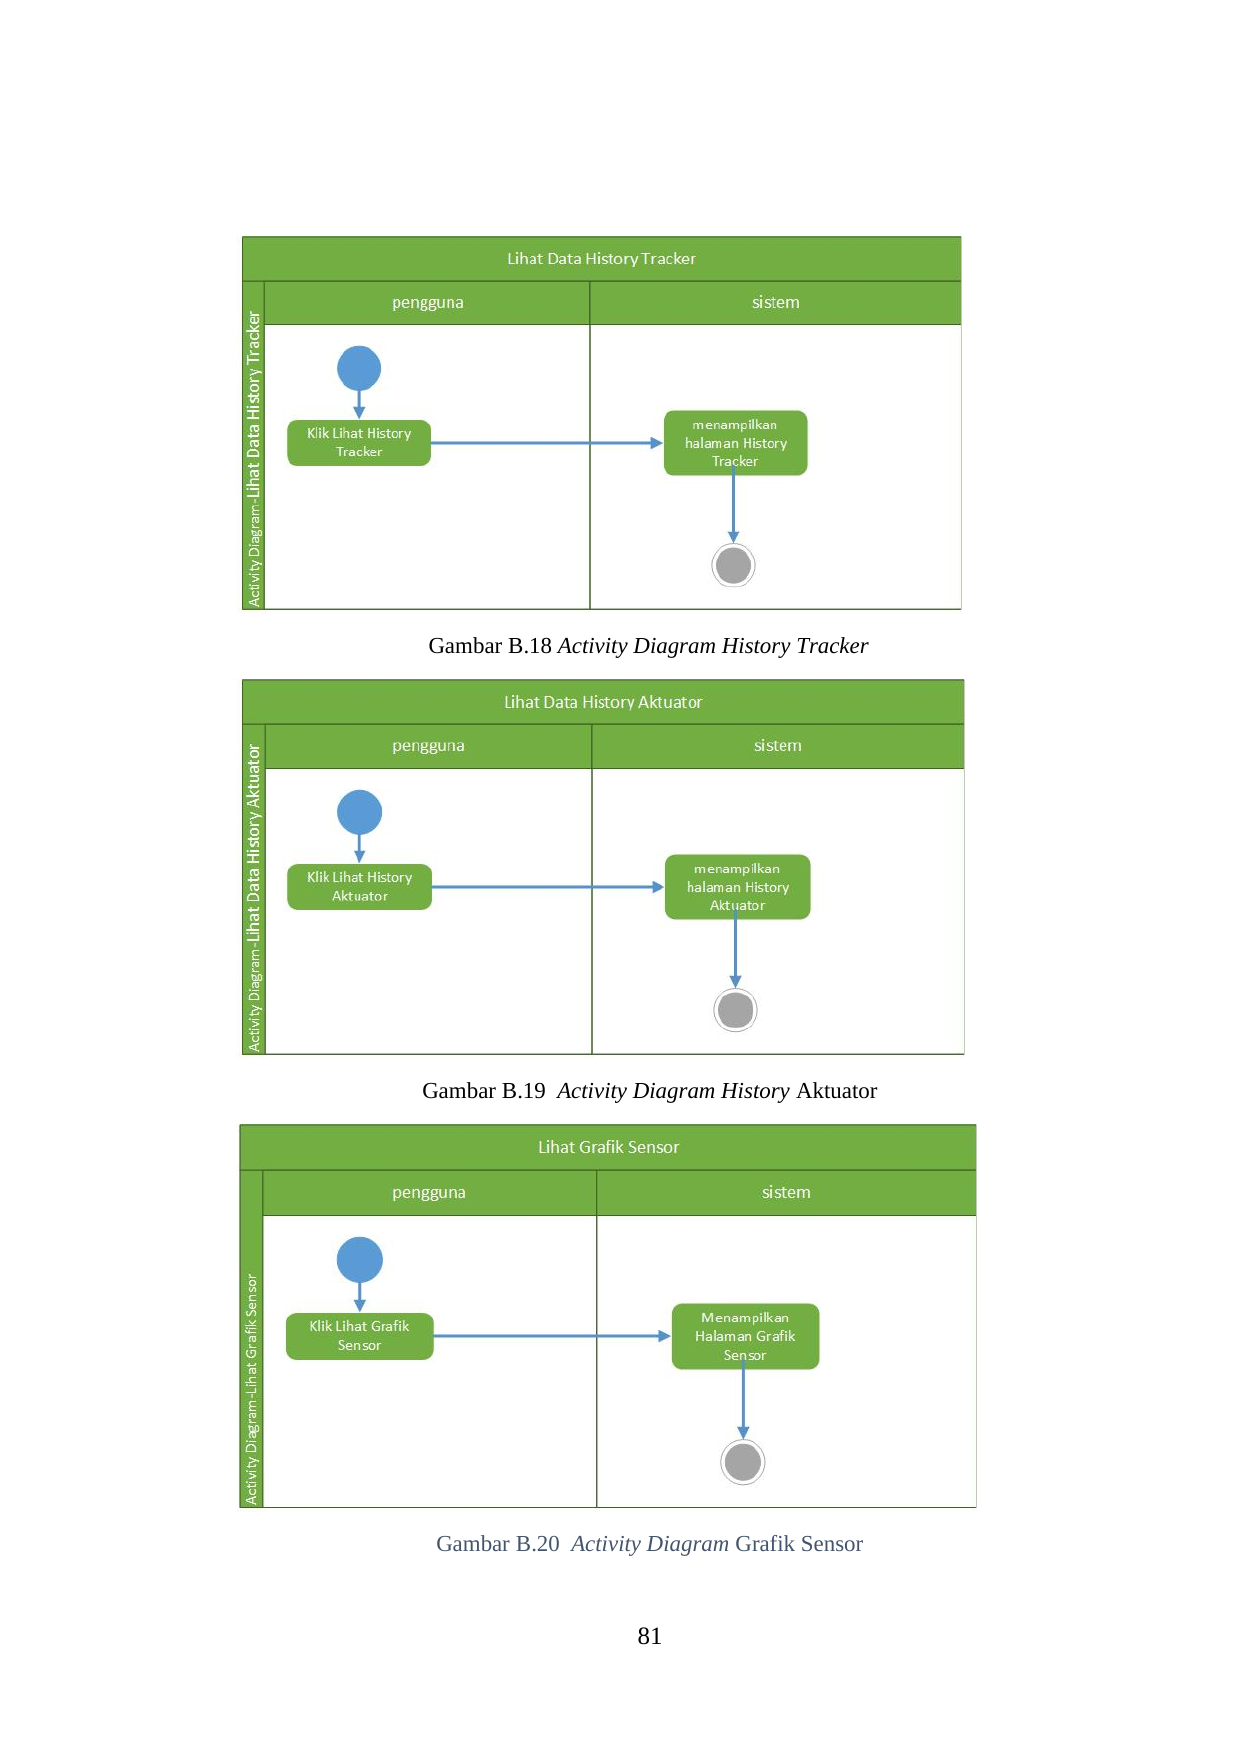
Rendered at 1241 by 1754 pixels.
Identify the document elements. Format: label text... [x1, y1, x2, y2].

picture [236, 679, 965, 1059]
picture [236, 1124, 977, 1512]
picture [236, 236, 962, 614]
